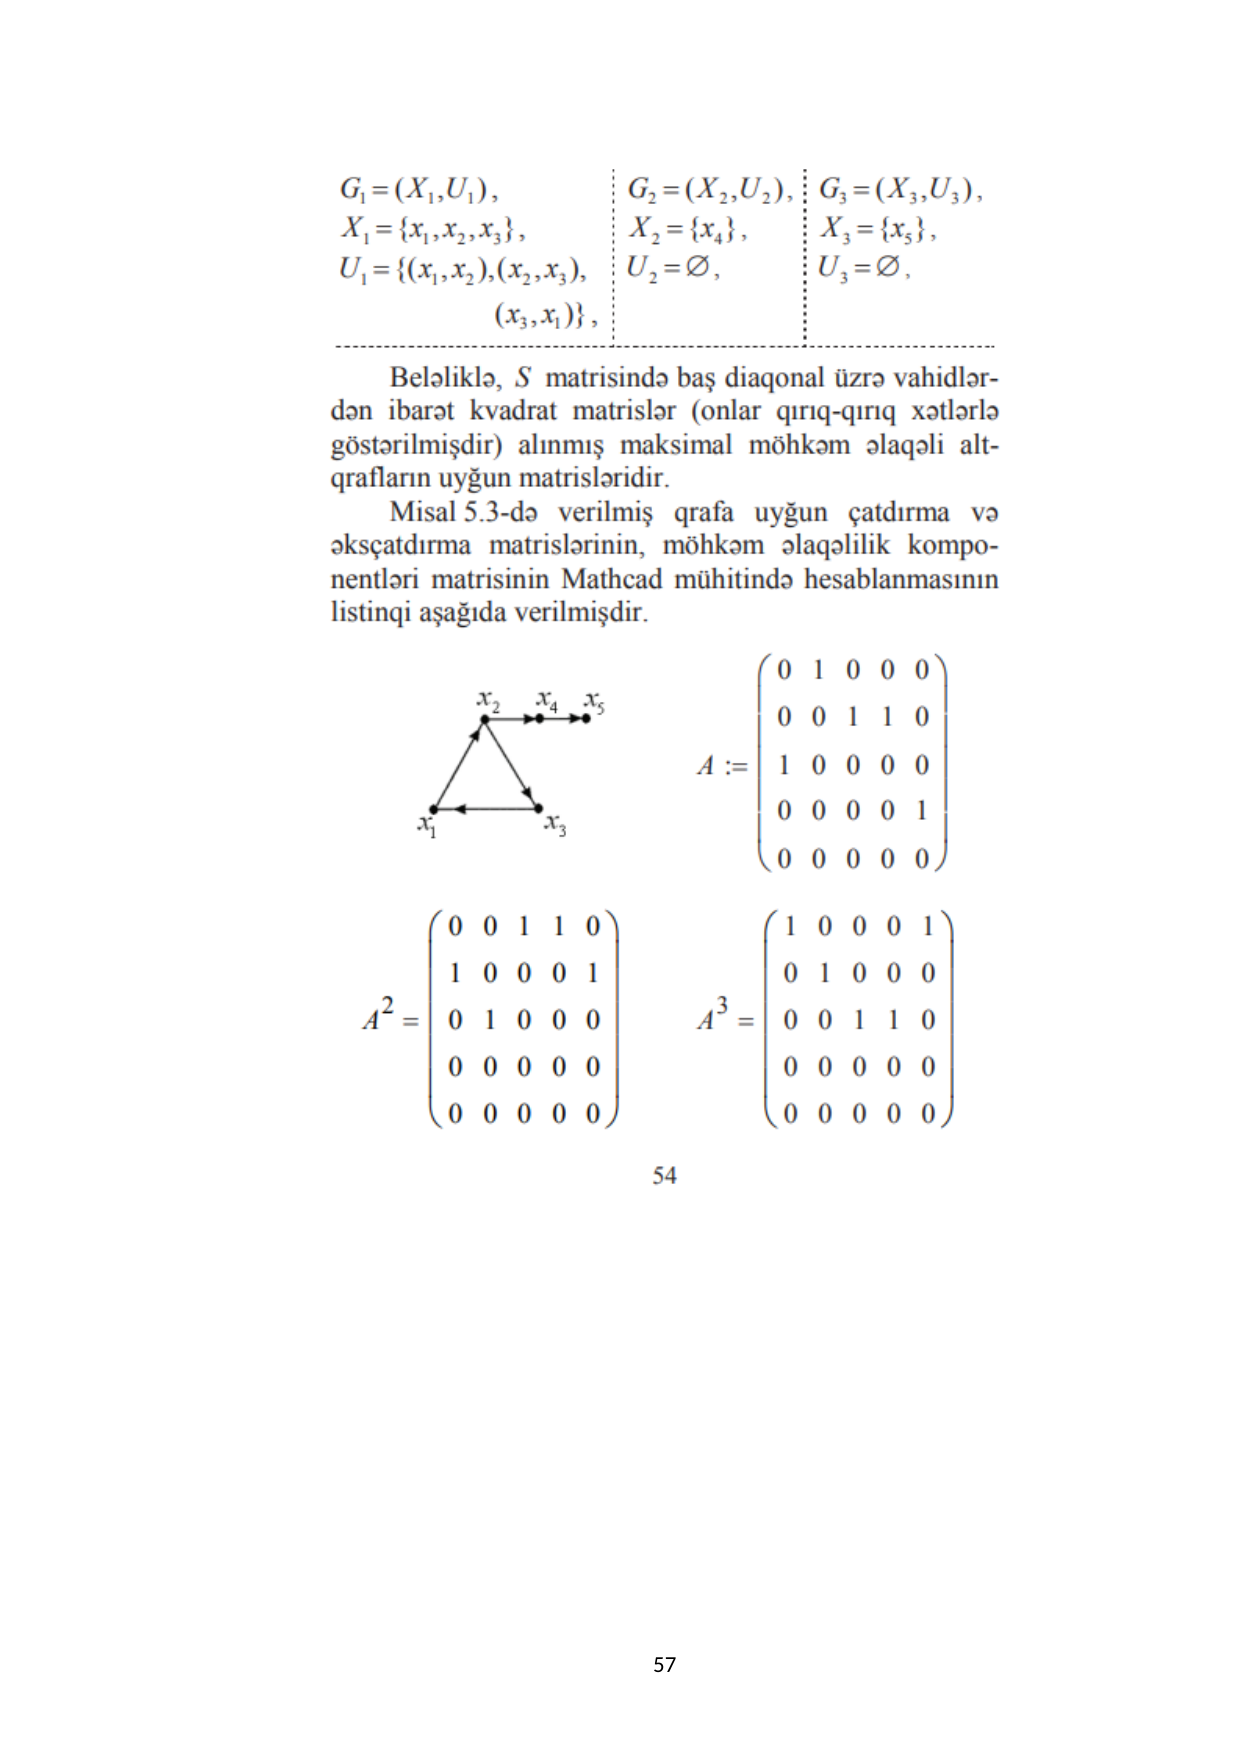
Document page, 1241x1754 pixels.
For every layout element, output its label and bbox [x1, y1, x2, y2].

picture [311, 118, 1018, 1234]
